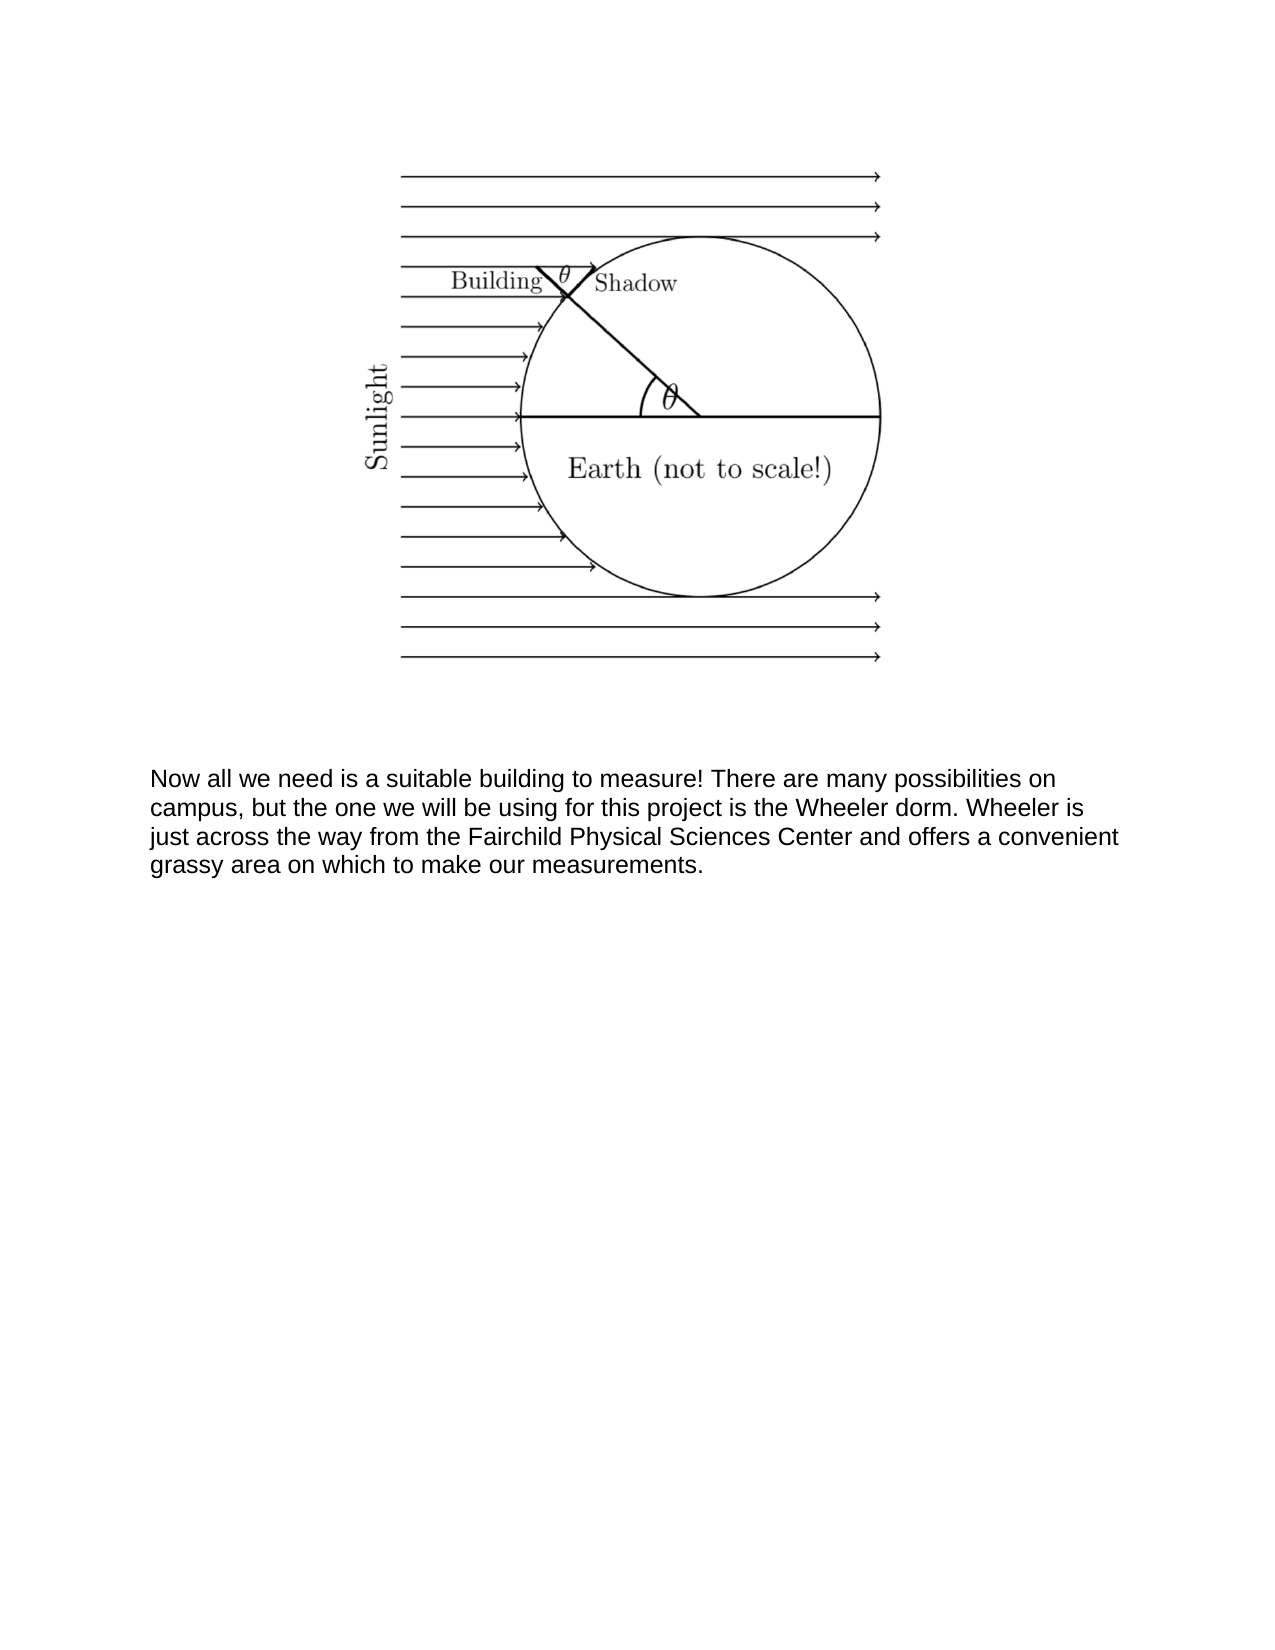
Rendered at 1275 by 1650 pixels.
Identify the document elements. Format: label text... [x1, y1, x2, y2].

picture [335, 150, 940, 678]
text Now all we need is a suitable building to measure! There are many possibilities on campus, but the one we will be using for this project is the Wheeler dorm. Wheeler is just across the way from the Fairchild Physical Sciences Center and offers a convenient grassy area on which to make our measurements. [150, 764, 1125, 879]
